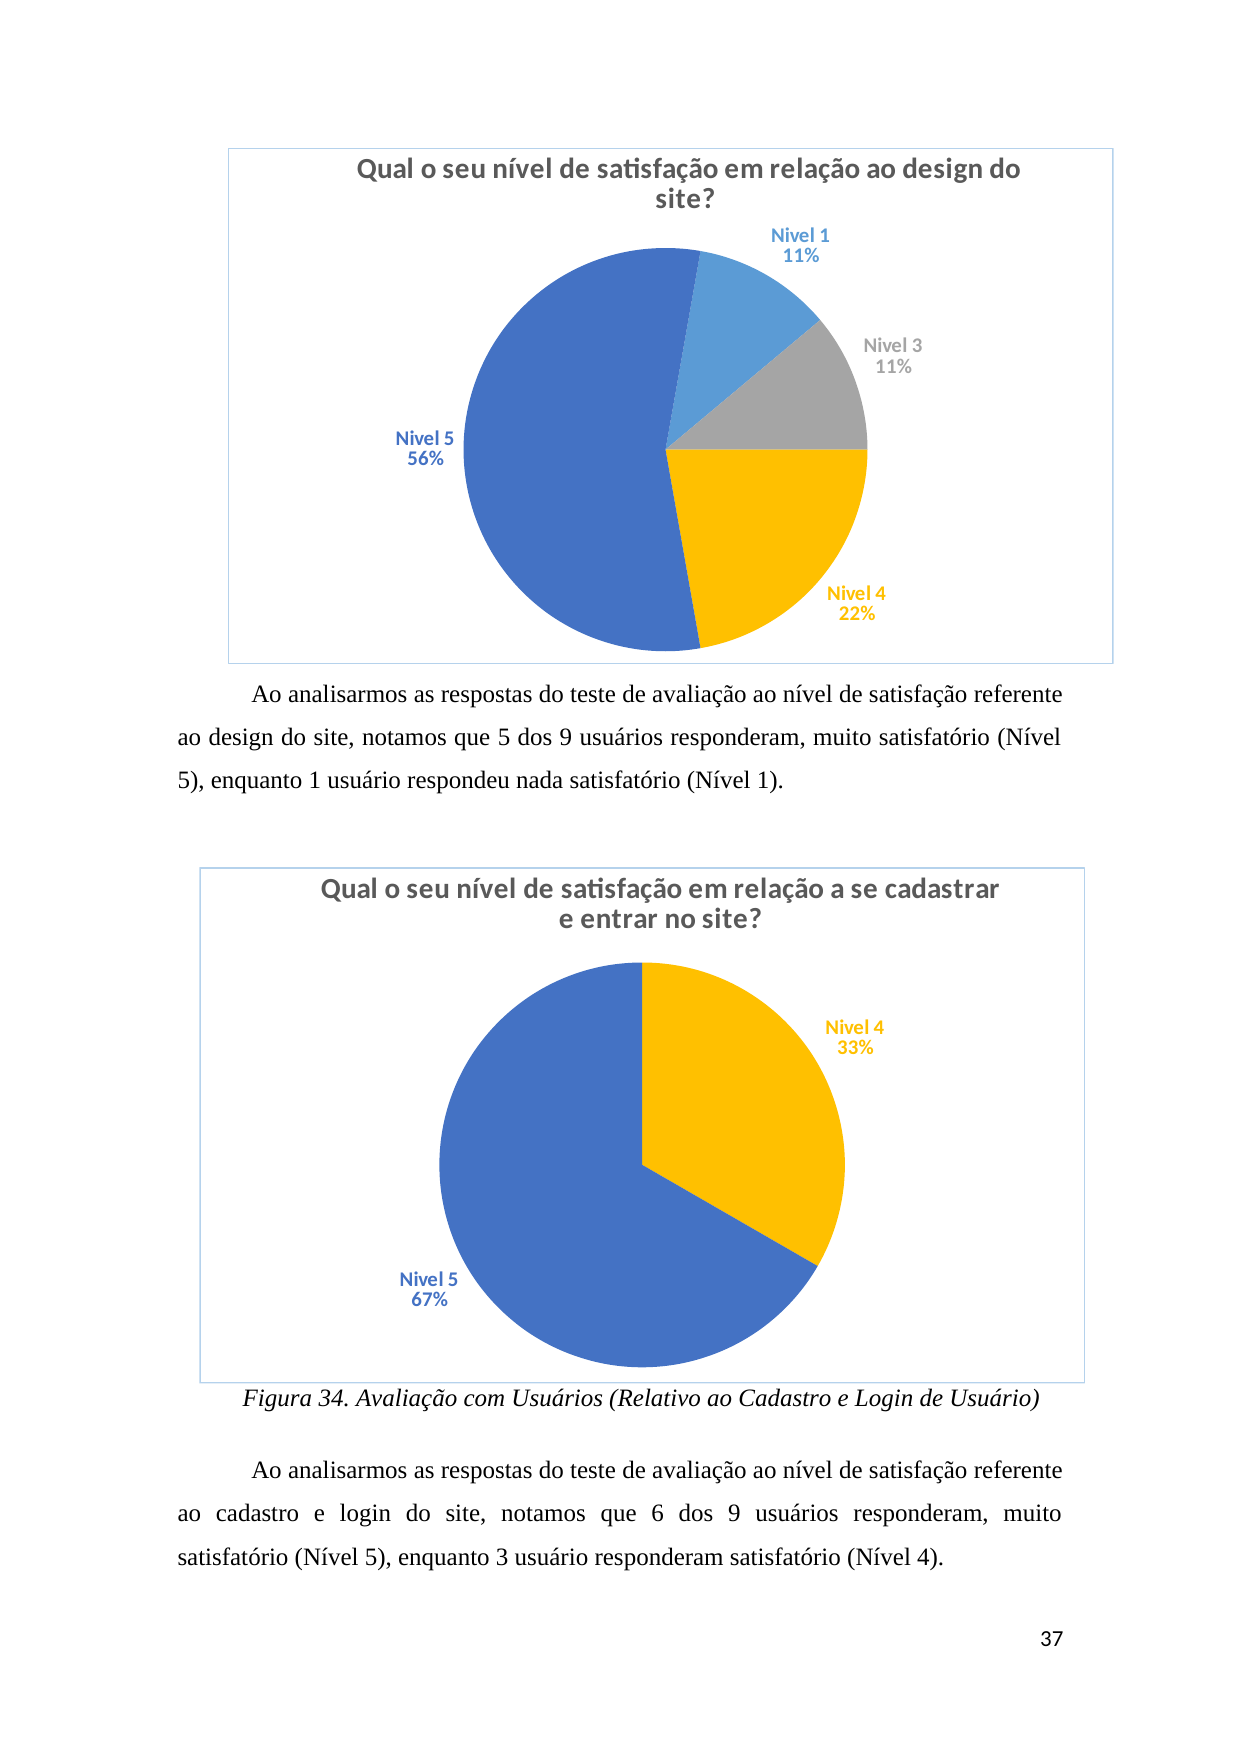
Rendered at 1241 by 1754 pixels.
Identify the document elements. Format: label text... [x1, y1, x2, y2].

text Ao analisarmos as respostas do teste de avaliação ao nível de satisfação referente ao cadastro e login do site, notamos que 6 dos 9 usuários responderam, muito satisfatório (Nível 5), enquanto 3 usuário responderam satisfatório (Nível 4). [177, 1455, 1063, 1570]
text Ao analisarmos as respostas do teste de avaliação ao nível de satisfação referente ao design do site, notamos que 5 dos 9 usuários responderam, muito satisfatório (Nível 5), enquanto 1 usuário respondeu nada satisfatório (Nível 1). [177, 148, 1063, 794]
